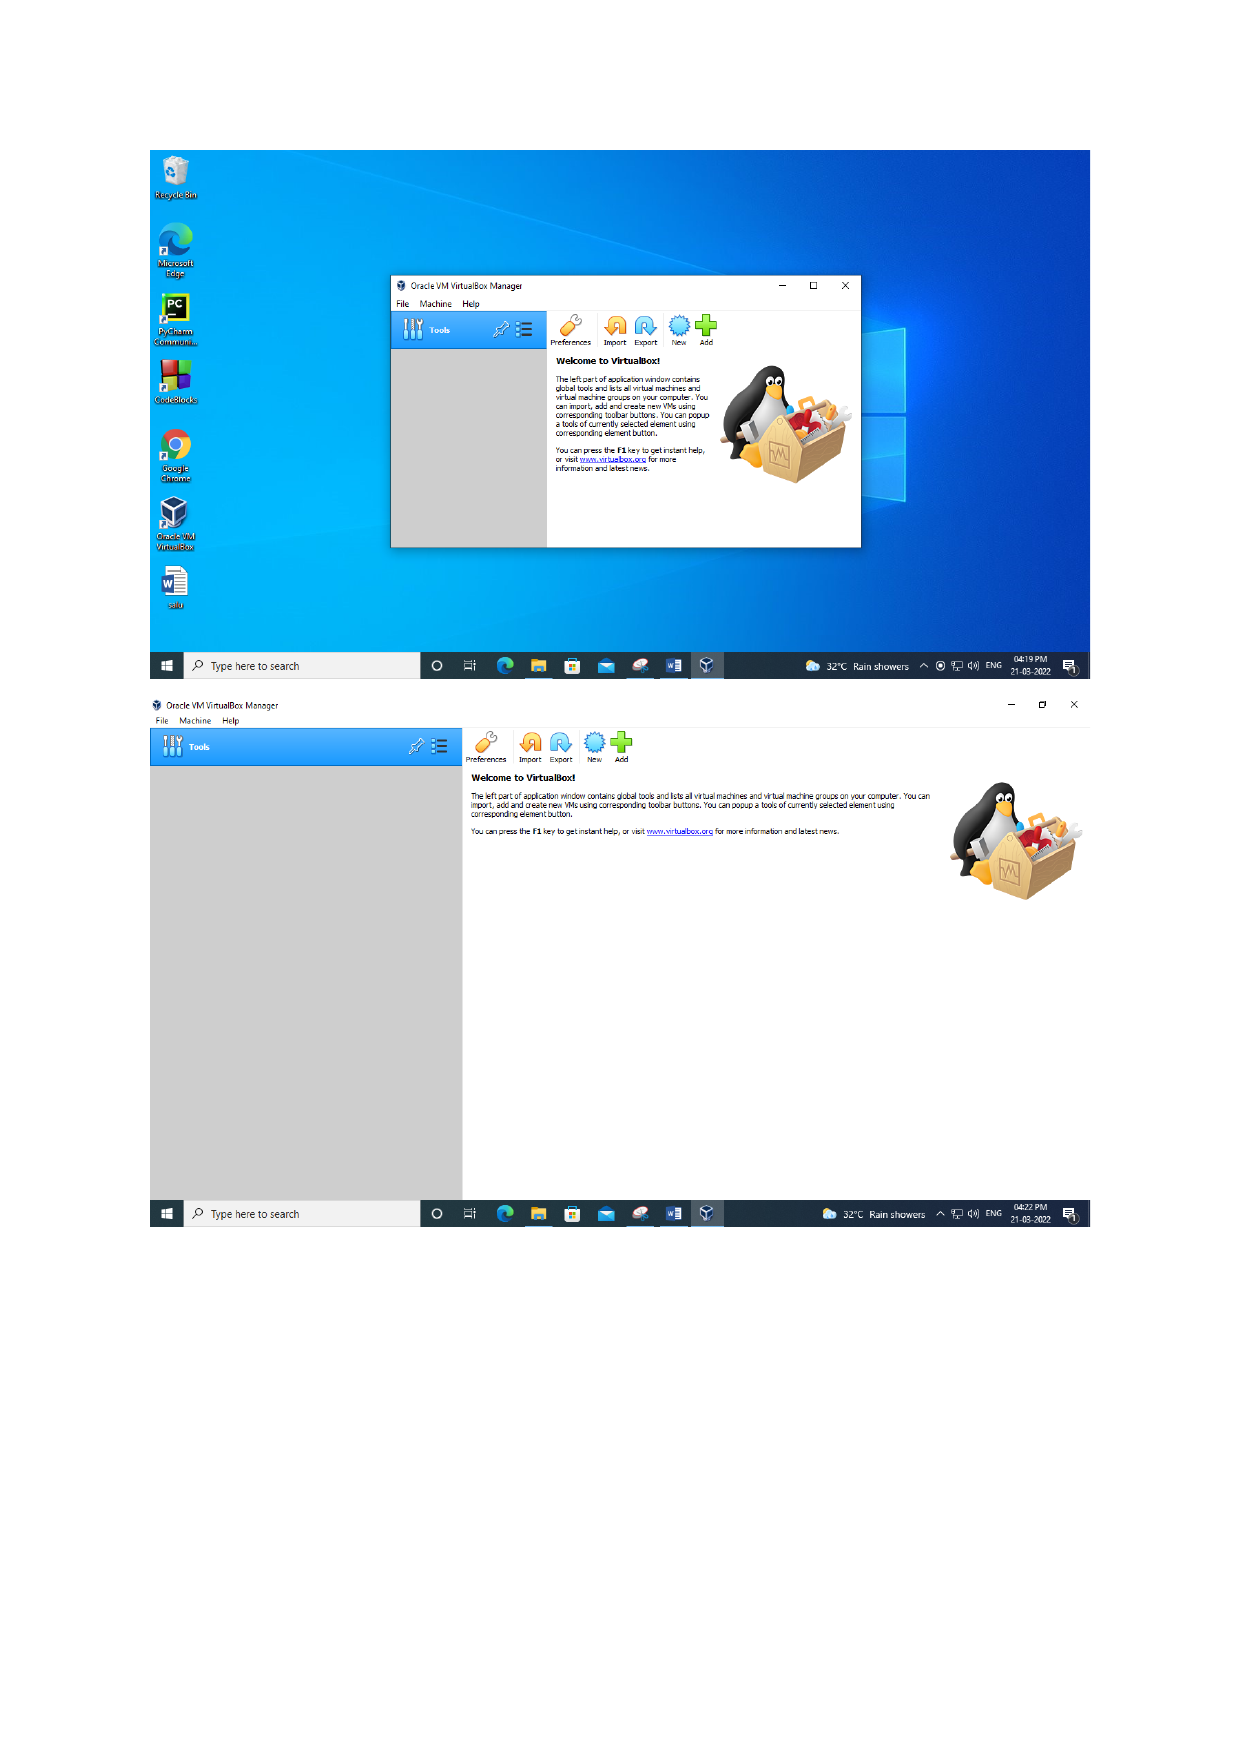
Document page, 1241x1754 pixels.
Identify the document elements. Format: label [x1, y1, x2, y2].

picture [150, 150, 1091, 679]
picture [186, 192, 196, 197]
picture [159, 261, 169, 265]
picture [160, 223, 192, 255]
picture [164, 397, 182, 402]
picture [164, 157, 188, 184]
picture [160, 294, 189, 323]
picture [160, 430, 190, 460]
picture [171, 544, 186, 549]
picture [162, 567, 187, 595]
picture [150, 697, 1091, 1227]
picture [160, 360, 191, 391]
picture [160, 497, 186, 528]
